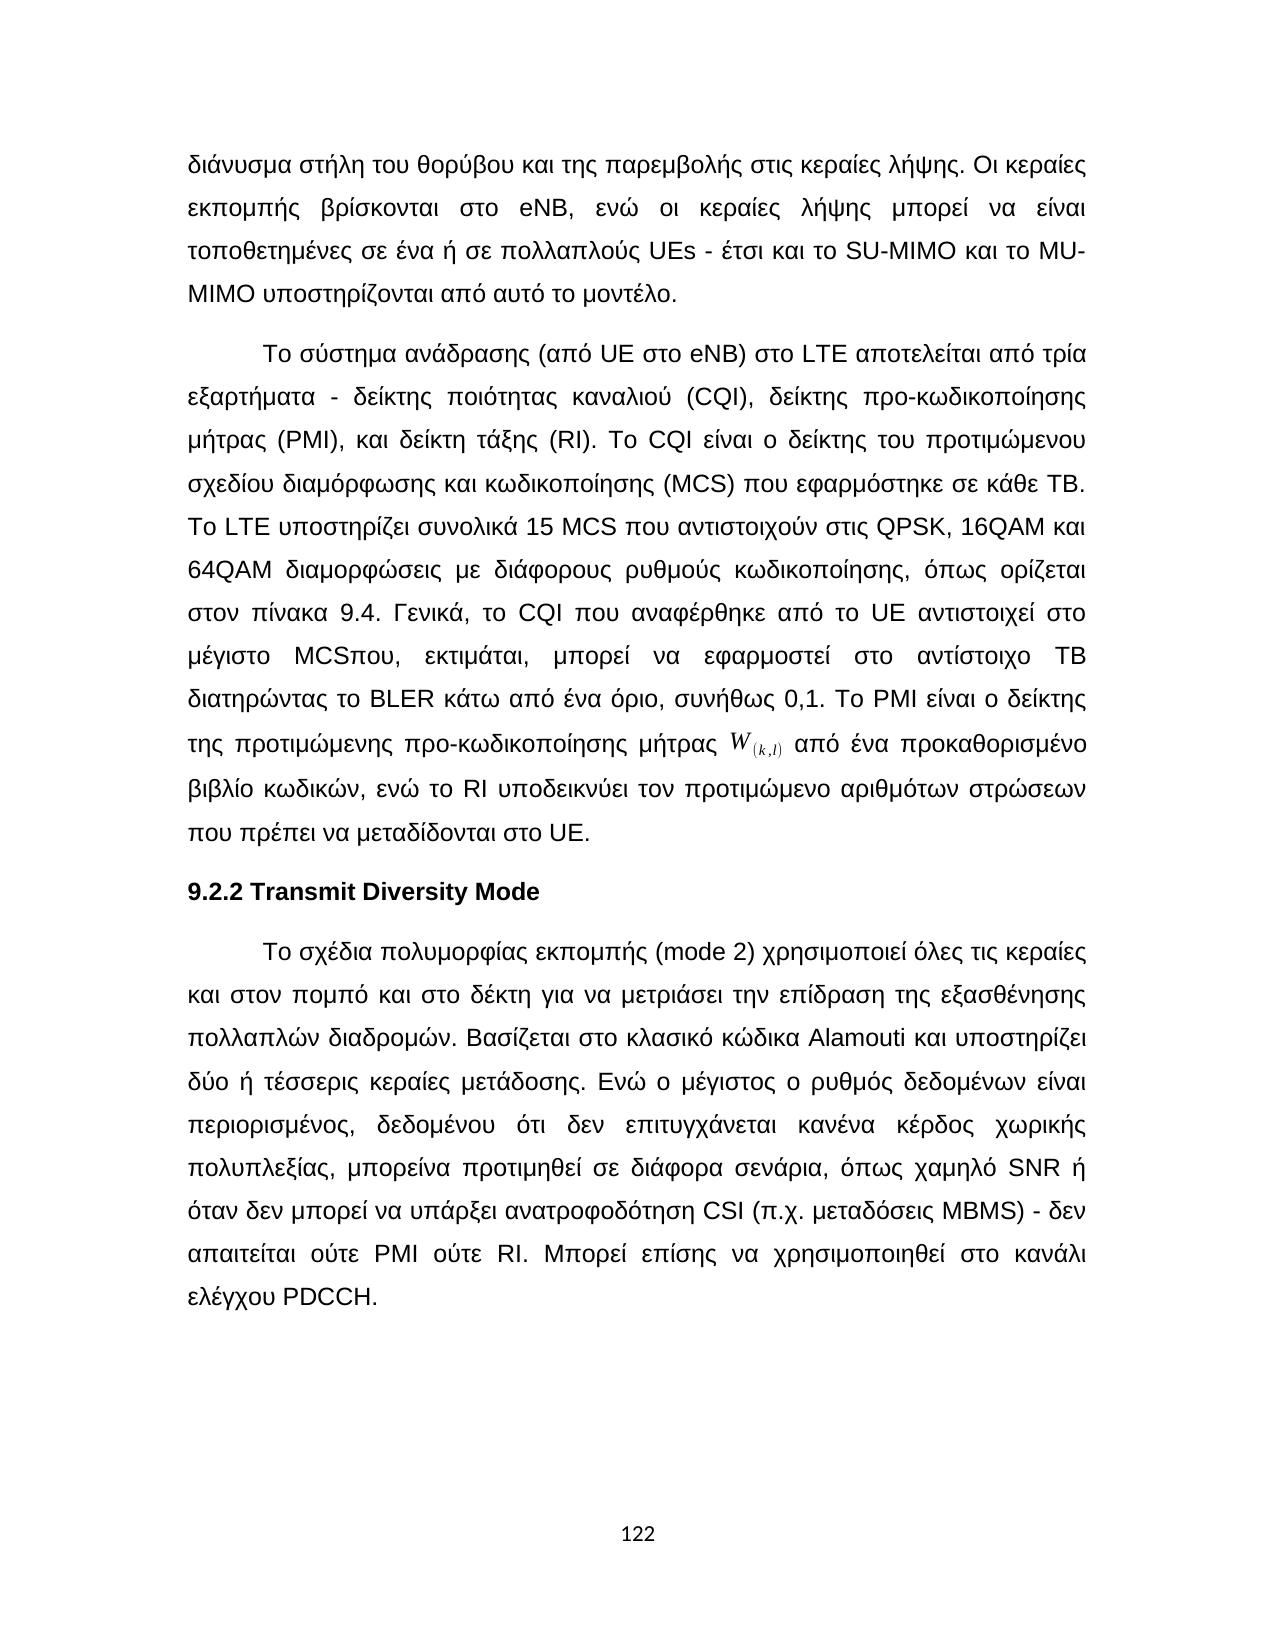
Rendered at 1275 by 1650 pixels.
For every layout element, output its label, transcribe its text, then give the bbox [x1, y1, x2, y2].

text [187, 150, 1087, 308]
text Το σχέδια πολυμορφίας εκπομπής (mode 2) χρησιμοποιεί όλες τις κεραίες και στον πομπό και στο δέκτη για να μετριάσει την επίδραση της εξασθένησης πολλαπλών διαδρομών. Βασίζεται στο κλασικό κώδικα Alamouti και υποστηρίζει δύο ή τέσσερις κεραίες μετάδοσης. Ενώ ο μέγιστος ο ρυθμός δεδομένων είναι περιορισμένος, δεδομένου ότι δεν επιτυγχάνεται κανένα κέρδος χωρικής πολυπλεξίας, μπορείνα προτιμηθεί σε διάφορα σενάρια, όπως χαμηλό SNR ή όταν δεν μπορεί να υπάρξει ανατροφοδότηση CSI (π.χ. μεταδόσεις MBMS) - δεν απαιτείται ούτε PMI ούτε RI. Μπορεί επίσης να χρησιμοποιηθεί στο κανάλι ελέγχου PDCCH. [187, 937, 1087, 1311]
text Το σύστημα ανάδρασης (από UE στο eNB) στο LTE αποτελείται από τρία εξαρτήματα - δείκτης ποιότητας καναλιού (CQI), δείκτης προ-κωδικοποίησης μήτρας (PMI), και δείκτη τάξης (RI). Το CQI είναι ο δείκτης του προτιμώμενου σχεδίου διαμόρφωσης και κωδικοποίησης (MCS) που εφαρμόστηκε σε κάθε TB. Το LTE υποστηρίζει συνολικά 15 MCS που αντιστοιχούν στις QPSK, 16QAM και 64QAM διαμορφώσεις με διάφορους ρυθμούς κωδικοποίησης, όπως ορίζεται στον πίνακα 9.4. Γενικά, το CQI που αναφέρθηκε από το UE αντιστοιχεί στο μέγιστο MCSπου, εκτιμάται, μπορεί να εφαρμοστεί στο αντίστοιχο TB διατηρώντας το BLER κάτω από ένα όριο, συνήθως 0,1. Το ΡΜΙ είναι ο δείκτης της προτιμώμενης προ-κωδικοποίησης μήτρας από ένα προκαθορισμένο βιβλίο κωδικών, ενώ το RI υποδεικνύει τον προτιμώμενο αριθμότων στρώσεων που πρέπει να μεταδίδονται στο UE. [187, 339, 1087, 846]
text 9.2.2 Transmit Diversity Mode [187, 877, 1087, 906]
